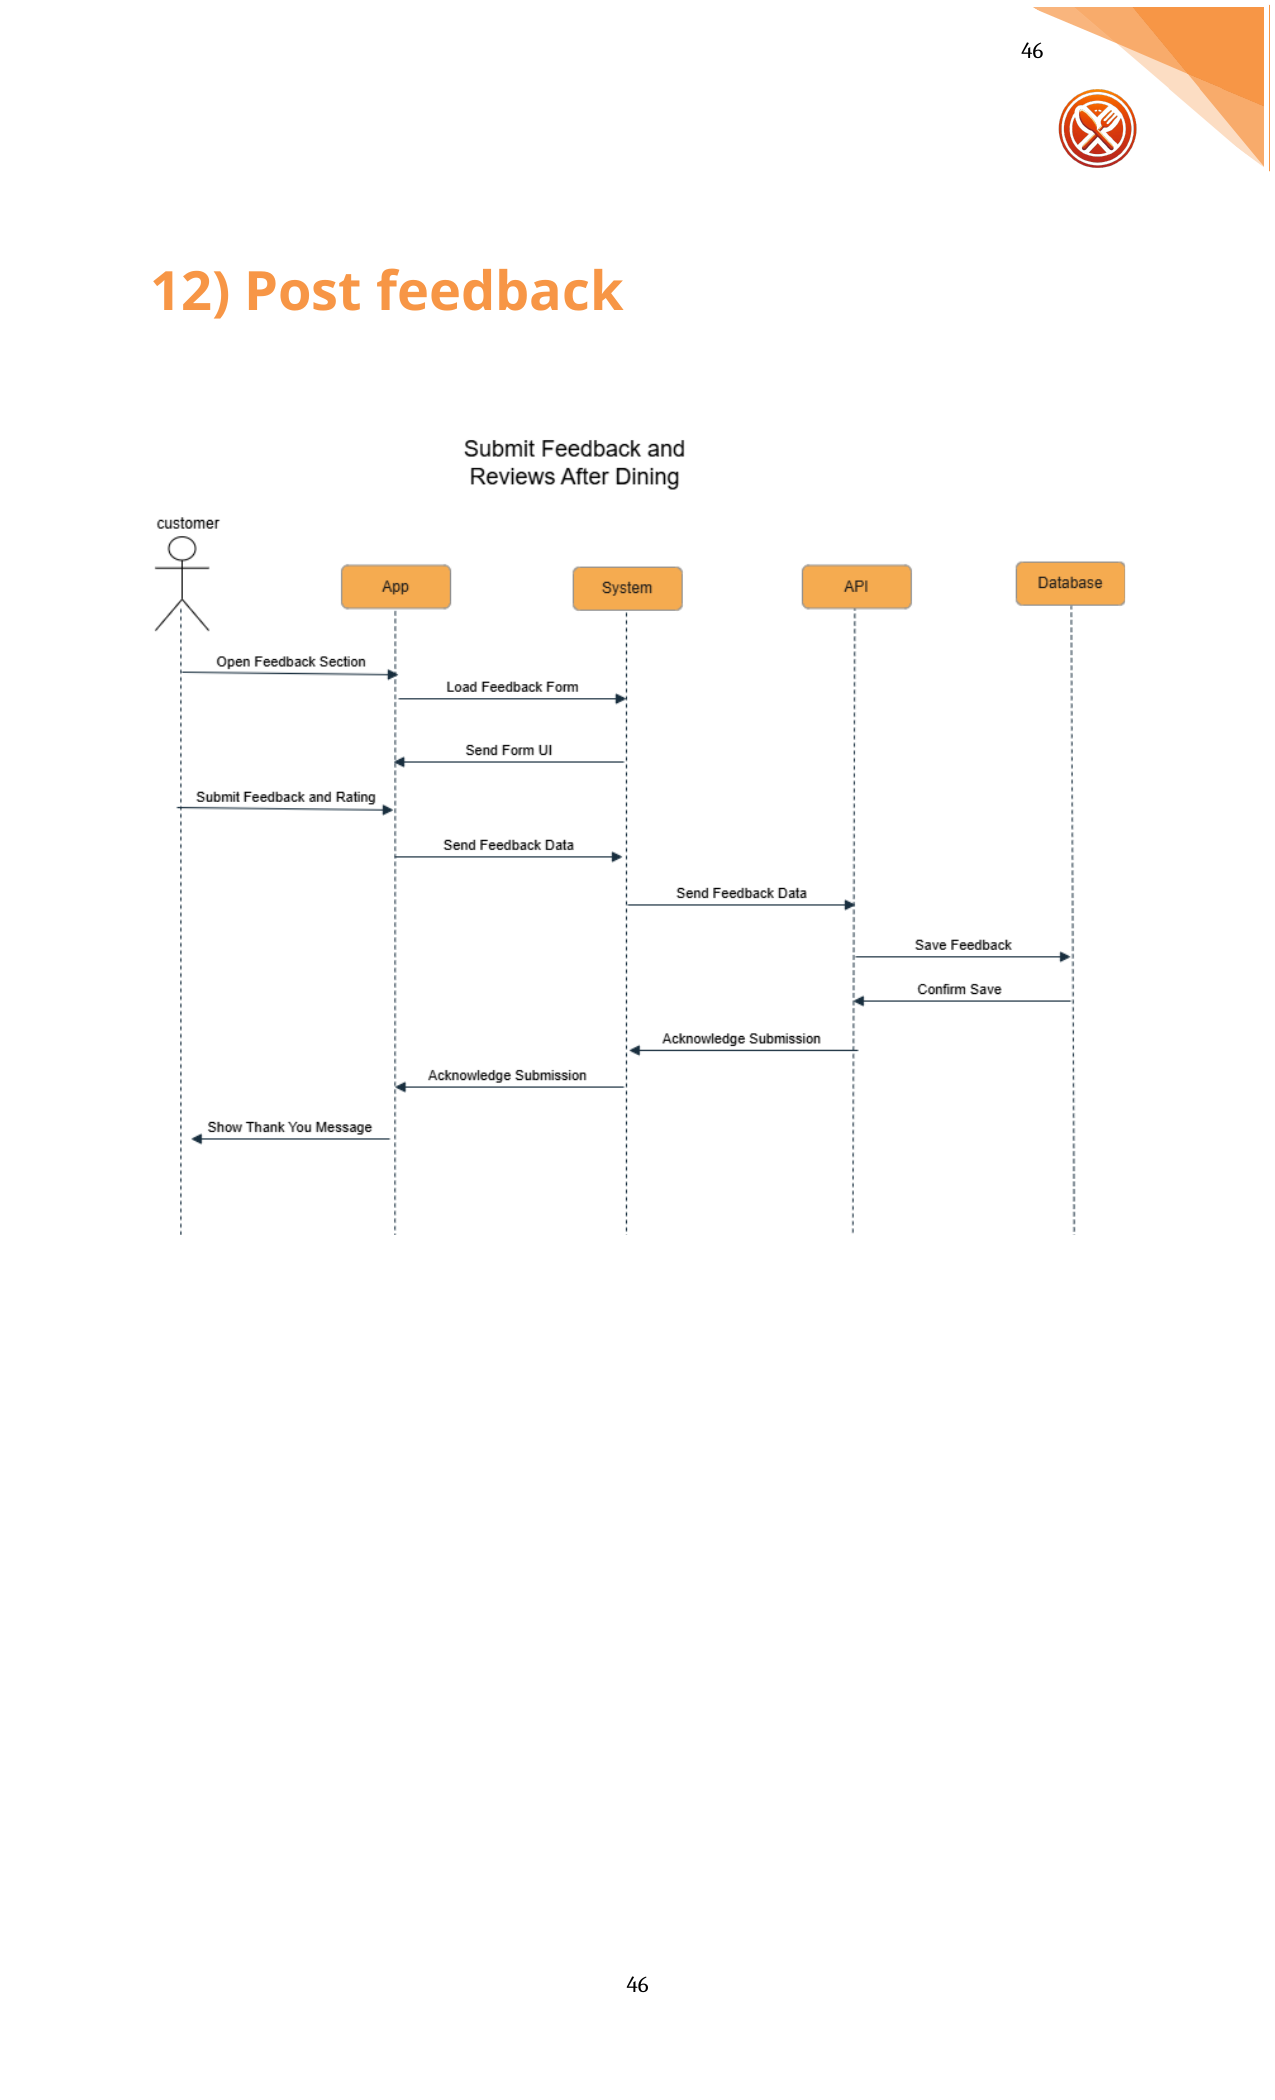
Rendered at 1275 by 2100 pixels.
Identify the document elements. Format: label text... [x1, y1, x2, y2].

picture [150, 420, 1125, 1235]
picture [1027, 7, 1264, 191]
text 12) Post feedback [150, 253, 1125, 327]
